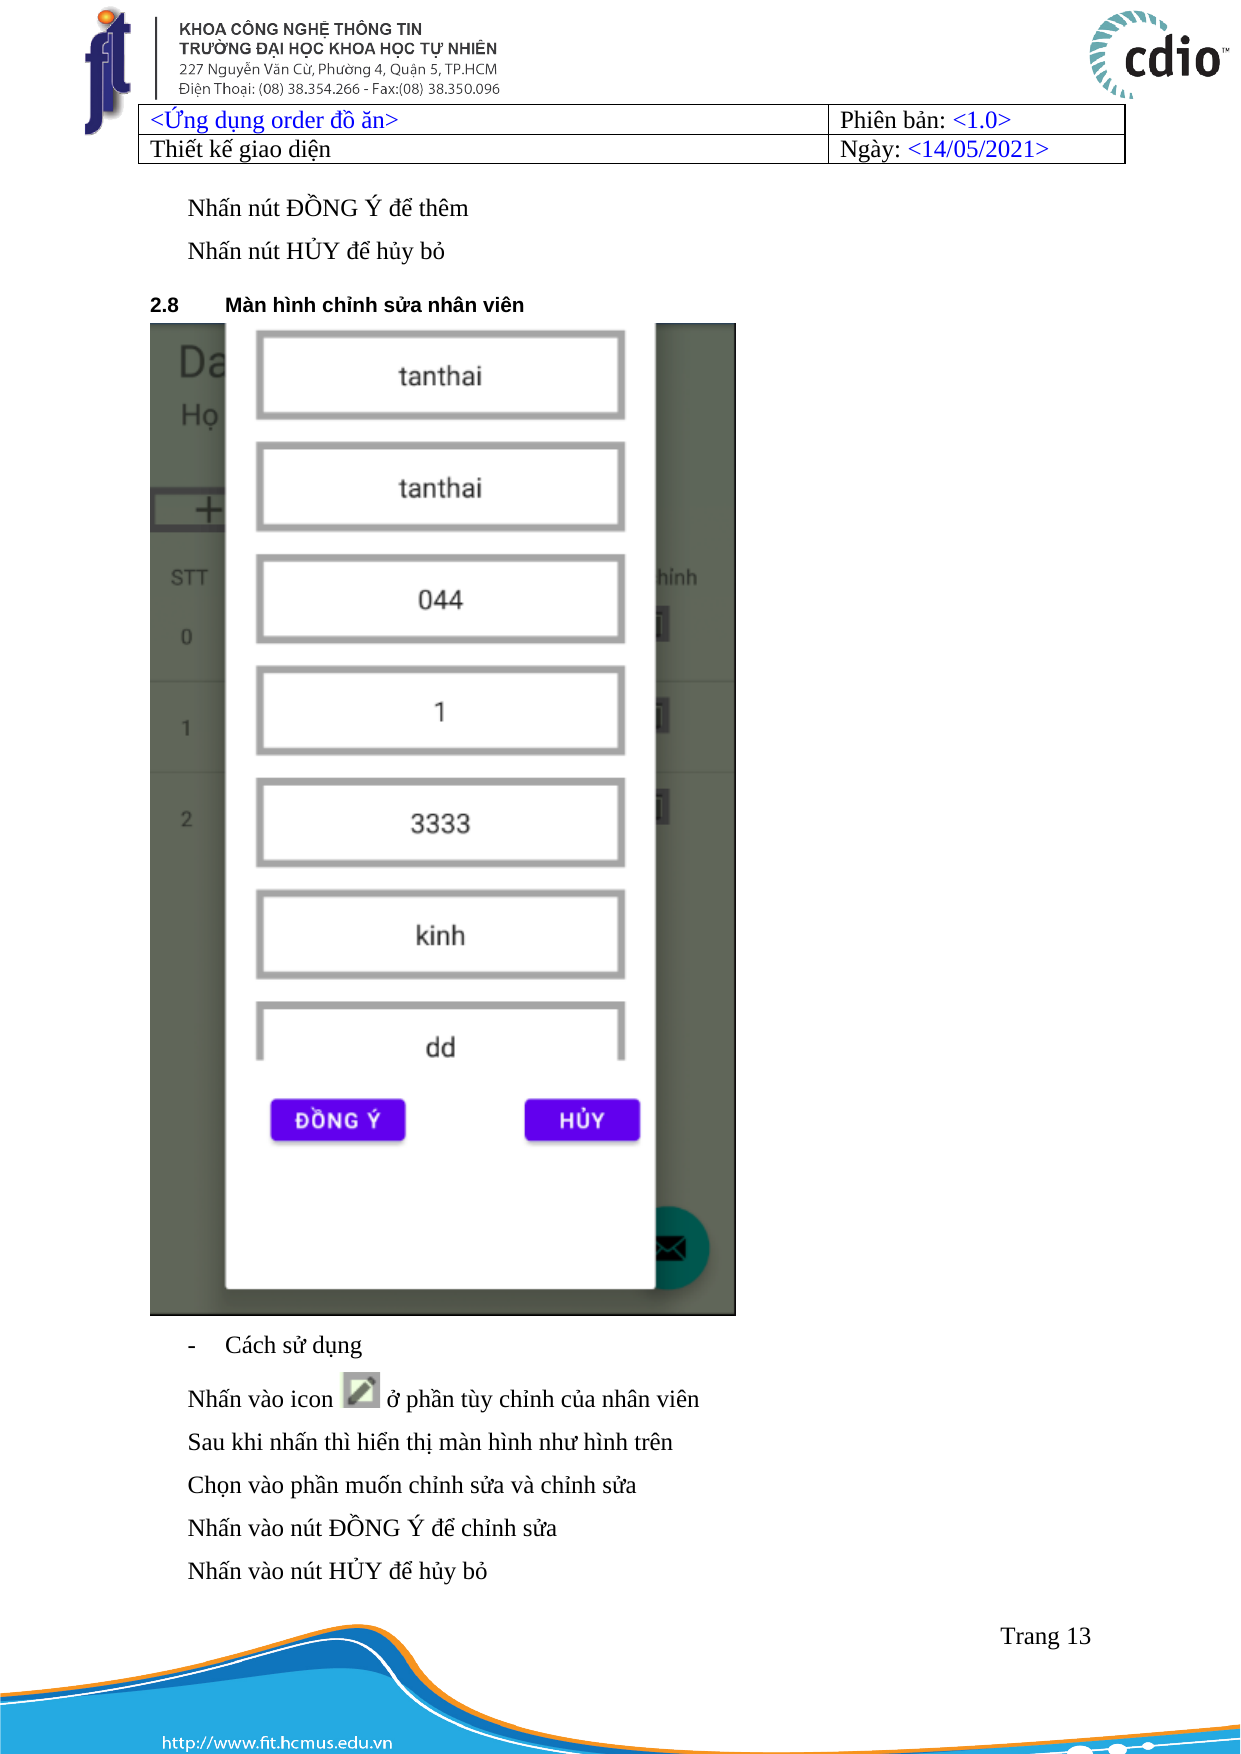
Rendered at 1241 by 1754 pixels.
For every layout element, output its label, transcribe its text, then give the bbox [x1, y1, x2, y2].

text Nhấn nút HỦY để hủy bỏ [187, 236, 1090, 265]
text Sau khi nhấn thì hiển thị màn hình như hình trên [187, 1427, 1090, 1456]
picture [339, 1372, 381, 1408]
picture [150, 323, 736, 1316]
list Cách sử dụng [187, 1330, 1090, 1358]
subtitle Màn hình chỉnh sửa nhân viên [150, 292, 1090, 317]
text Chọn vào phần muốn chỉnh sửa và chỉnh sửa [187, 1470, 1090, 1499]
text Nhấn vào icon ở phần tùy chỉnh của nhân viên [187, 1373, 1090, 1413]
picture [139, 135, 828, 159]
picture [829, 105, 1124, 134]
text Nhấn nút ĐỒNG Ý để thêm [187, 193, 1090, 222]
picture [829, 135, 1124, 159]
picture [139, 105, 828, 134]
picture [0, 1621, 1241, 1754]
picture [61, 0, 1241, 159]
text Nhấn vào nút ĐỒNG Ý để chỉnh sửa [187, 1513, 1090, 1542]
text Nhấn vào nút HỦY để hủy bỏ [187, 1556, 1090, 1585]
